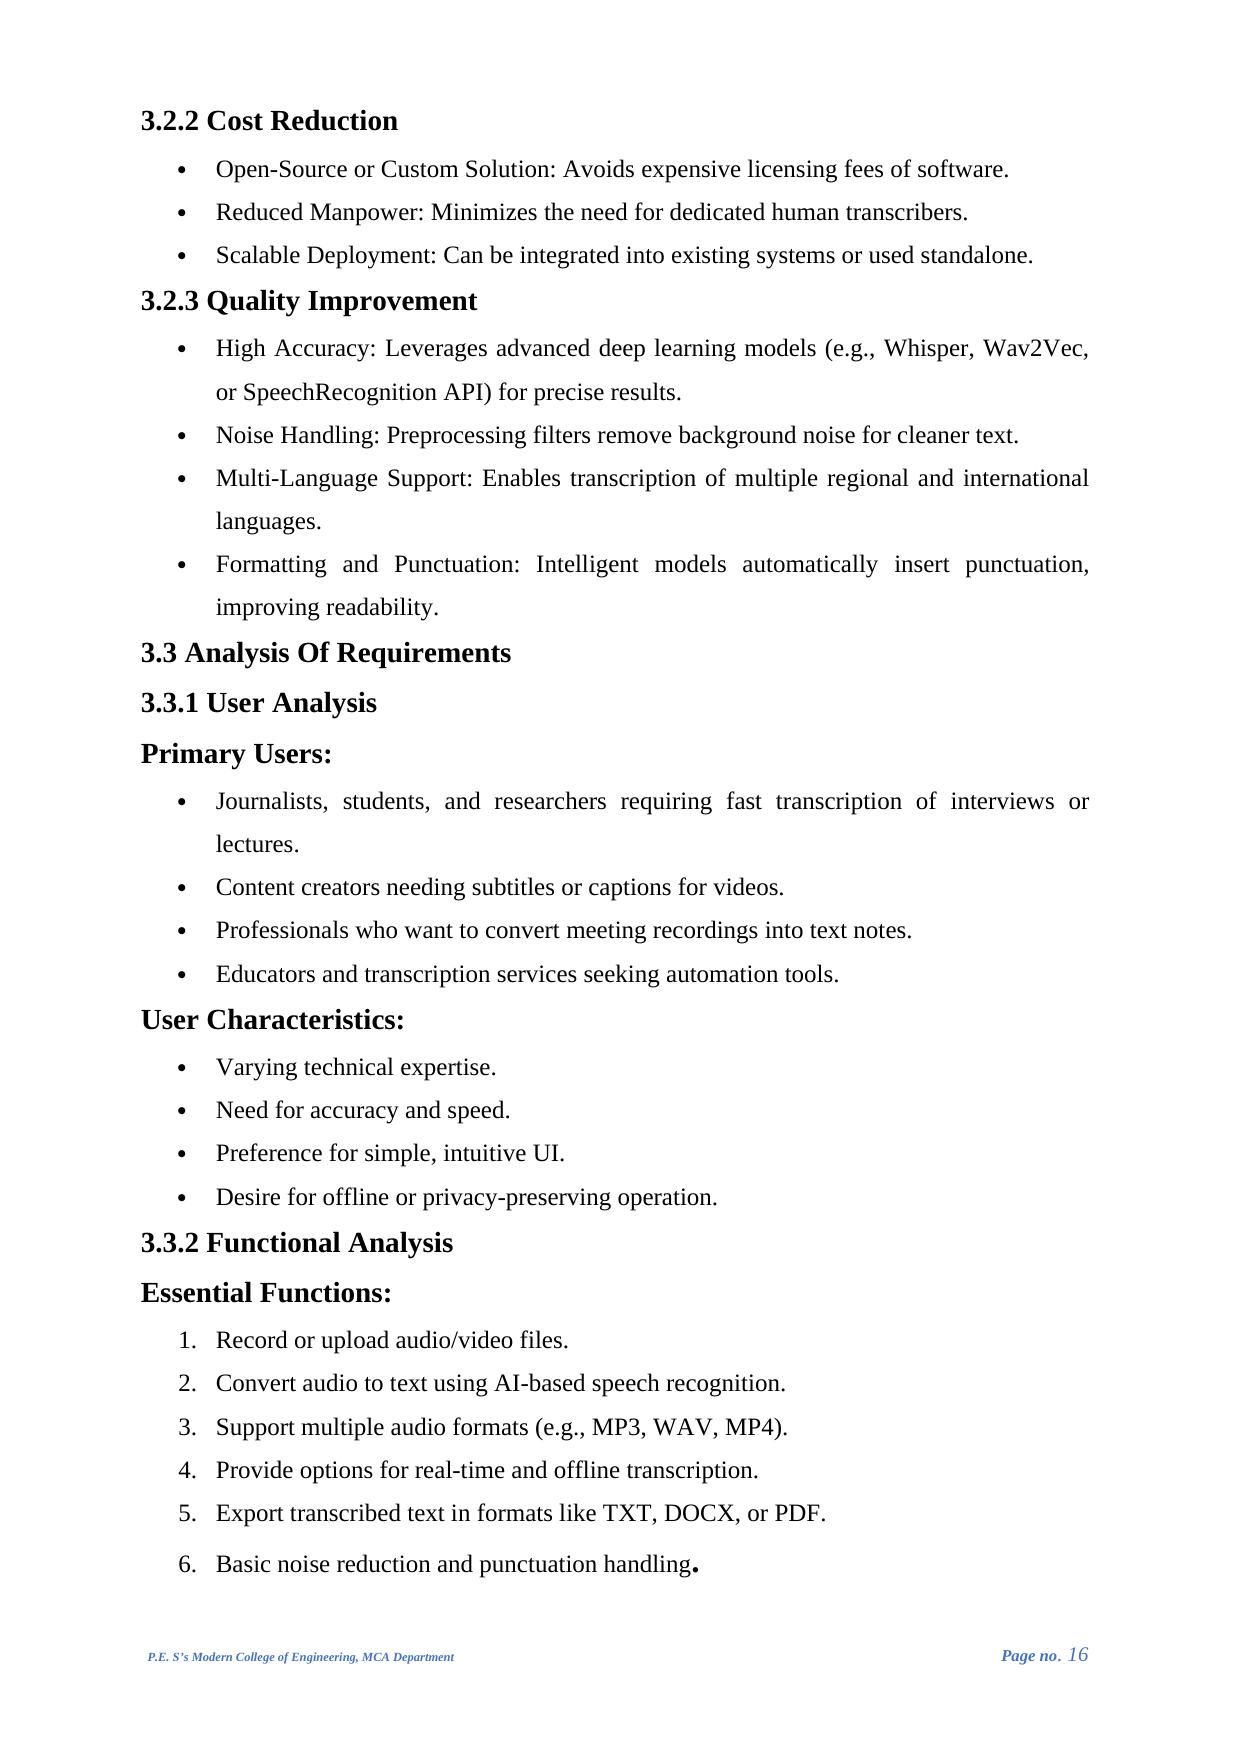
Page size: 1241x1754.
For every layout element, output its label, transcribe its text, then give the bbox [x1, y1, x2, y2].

list Desire for offline or privacy-preserving operation. [178, 1182, 1090, 1210]
list Content creators needing subtitles or captions for videos. [178, 872, 1090, 901]
text Primary Users: [141, 736, 1090, 769]
list Provide options for real-time and offline transcription. [178, 1455, 1090, 1483]
text 3.2.2 Cost Reduction [141, 103, 1090, 137]
text 3.2.3 Quality Improvement [141, 283, 1090, 317]
list Varying technical expertise. [178, 1052, 1090, 1081]
text 3.3.2 Functional Analysis [141, 1225, 1090, 1258]
list Record or upload audio/video files. [178, 1325, 1090, 1354]
text Essential Functions: [141, 1275, 1090, 1308]
list Noise Handling: Preprocessing filters remove background noise for cleaner text. [178, 420, 1090, 448]
list Support multiple audio formats (e.g., MP3, WAV, MP4). [178, 1412, 1090, 1440]
list Need for accuracy and speed. [178, 1095, 1090, 1124]
list Open-Source or Custom Solution: Avoids expensive licensing fees of software. [178, 154, 1090, 182]
text User Characteristics: [141, 1002, 1090, 1035]
list Multi-Language Support: Enables transcription of multiple regional and international languages. [178, 463, 1090, 535]
list Reduced Manpower: Minimizes the need for dedicated human transcribers. [178, 197, 1090, 226]
list Educators and transcription services seeking automation tools. [178, 959, 1090, 987]
list Preference for simple, intuitive UI. [178, 1138, 1090, 1167]
list Journalists, students, and researchers requiring fast transcription of interviews or lectures. [178, 786, 1090, 858]
list High Accuracy: Leverages advanced deep learning models (e.g., Whisper, Wav2Vec, or SpeechRecognition API) for precise results. [178, 333, 1090, 405]
text 3.3.1 User Analysis [141, 686, 1090, 719]
list Convert audio to text using AI-based speech recognition. [178, 1368, 1090, 1397]
list Formatting and Punctuation: Intelligent models automatically insert punctuation, improving readability. [178, 549, 1090, 621]
list Basic noise reduction and punctuation handling. [178, 1541, 1090, 1579]
text 3.3 Analysis Of Requirements [141, 635, 1090, 669]
list Export transcribed text in formats like TXT, DOCX, or PDF. [178, 1498, 1090, 1527]
list Professionals who want to convert meeting recordings into text notes. [178, 916, 1090, 944]
list Scalable Deployment: Can be integrated into existing systems or used standalone. [178, 240, 1090, 269]
